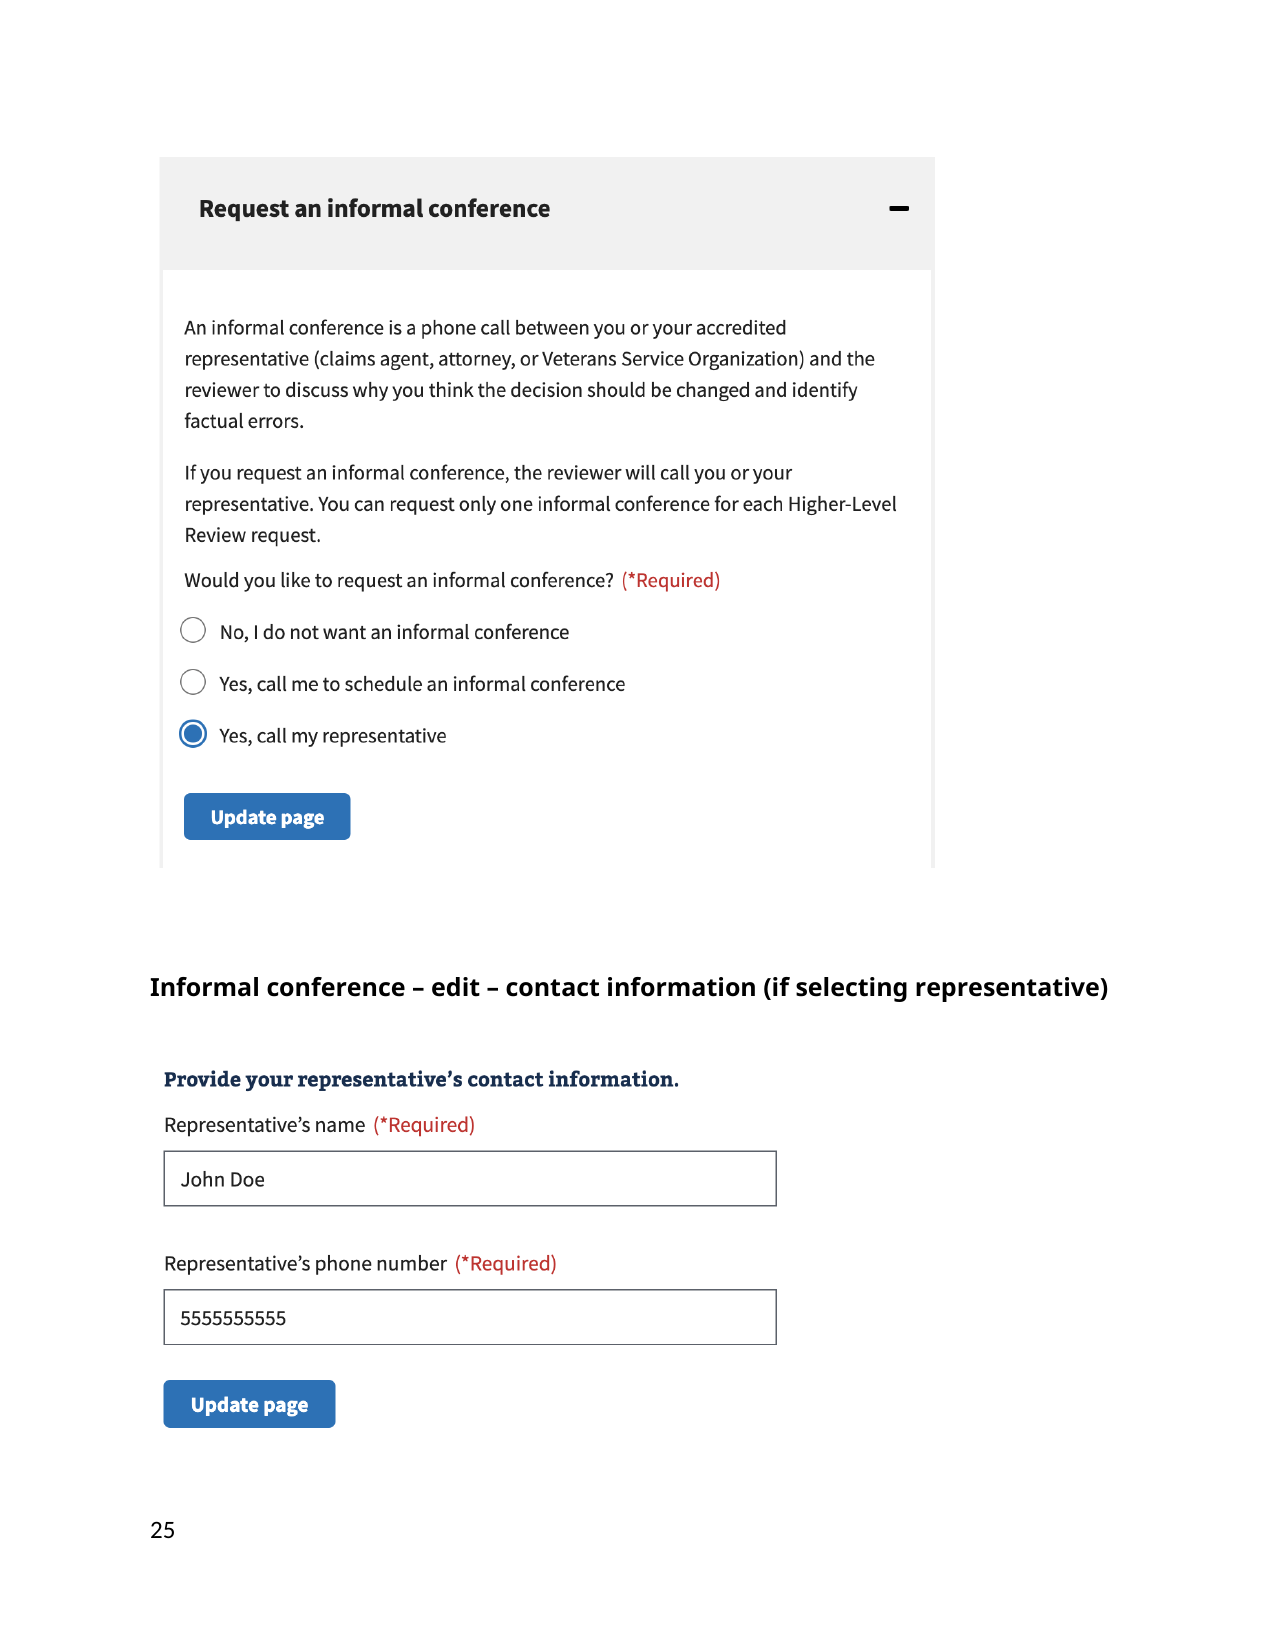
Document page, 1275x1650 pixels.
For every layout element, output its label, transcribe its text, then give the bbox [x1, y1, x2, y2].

picture [150, 150, 950, 868]
picture [150, 1037, 927, 1457]
text Informal conference – edit – contact information (if selecting representative) [150, 969, 1125, 1003]
